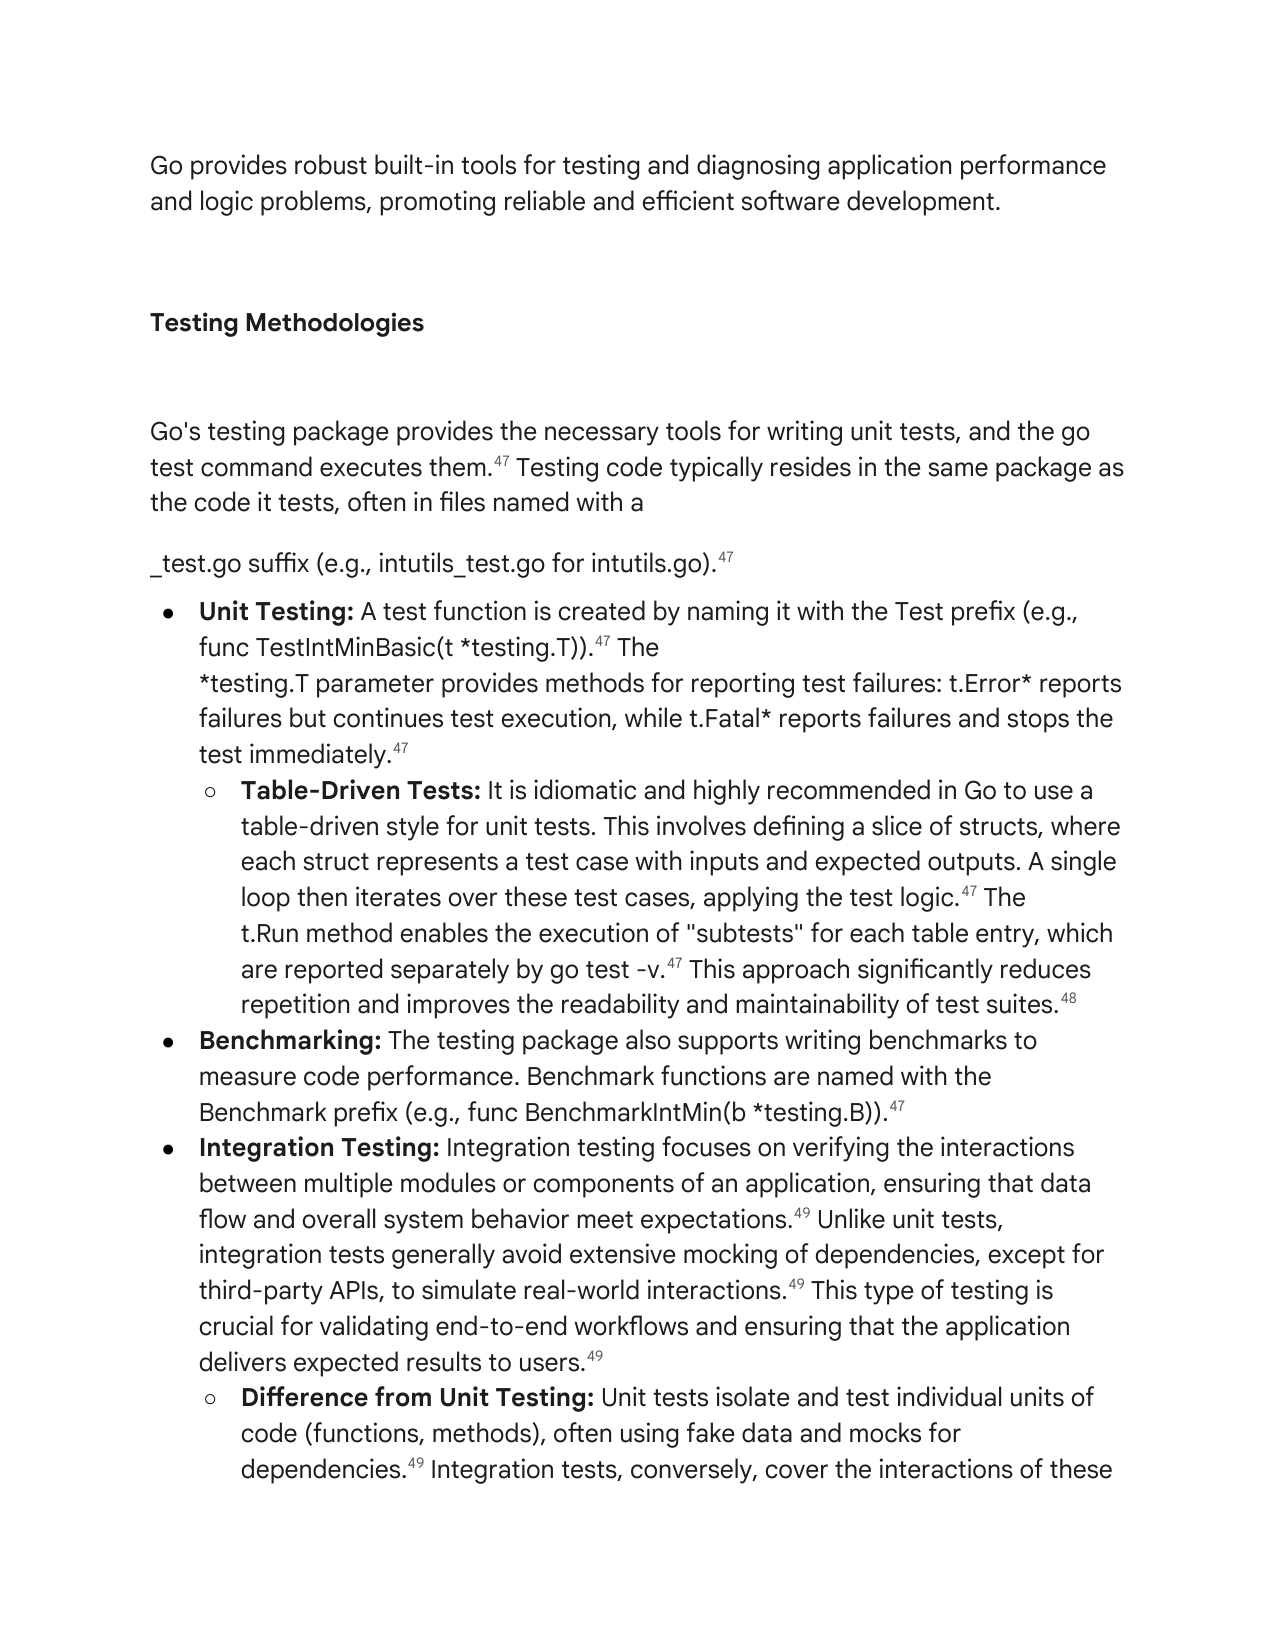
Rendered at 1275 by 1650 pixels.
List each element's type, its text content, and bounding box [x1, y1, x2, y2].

list Unit Testing: A test function is created by naming it with the Test prefix (e.g., func TestIntMinBasic(t *testing.T)).47 The *testing.T parameter provides methods for reporting test failures: t.Error* reports failures but continues test execution, while t.Fatal* reports failures and stops the test immediately.47 [161, 597, 1125, 771]
subtitle Testing Methodologies [150, 307, 1125, 338]
list Integration Testing: Integration testing focuses on verifying the interactions between multiple modules or components of an application, ensuring that data flow and overall system behavior meet expectations.49 Unlike unit tests, integration tests generally avoid extensive mocking of dependencies, except for third-party APIs, to simulate real-world interactions.49 This type of testing is crucial for validating end-to-end workflows and ensuring that the application delivers expected results to users.49 [161, 1132, 1125, 1378]
text Go provides robust built-in tools for testing and diagnosing application performance and logic problems, promoting reliable and efficient software development. [150, 150, 1125, 217]
list Benchmarking: The testing package also supports writing benchmarks to measure code performance. Benchmark functions are named with the Benchmark prefix (e.g., func BenchmarkIntMin(b *testing.B)).47 [161, 1025, 1125, 1128]
text _test.go suffix (e.g., intutils_test.go for intutils.go).47 [150, 548, 1125, 580]
list Table-Driven Tests: It is idiomatic and highly recommended in Go to use a table-driven style for unit tests. This involves defining a slice of structs, where each struct represents a test case with inputs and expected outputs. A single loop then iterates over these test cases, applying the test logic.47 The t.Run method enables the execution of "subtests" for each table entry, which are reported separately by go test -v.47 This approach significantly reduces repetition and improves the readability and maintainability of test suites.48 [203, 775, 1125, 1021]
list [203, 1383, 1125, 1485]
text Go's testing package provides the necessary tools for writing unit tests, and the go test command executes them.47 Testing code typically resides in the same package as the code it tests, often in files named with a [150, 416, 1125, 519]
